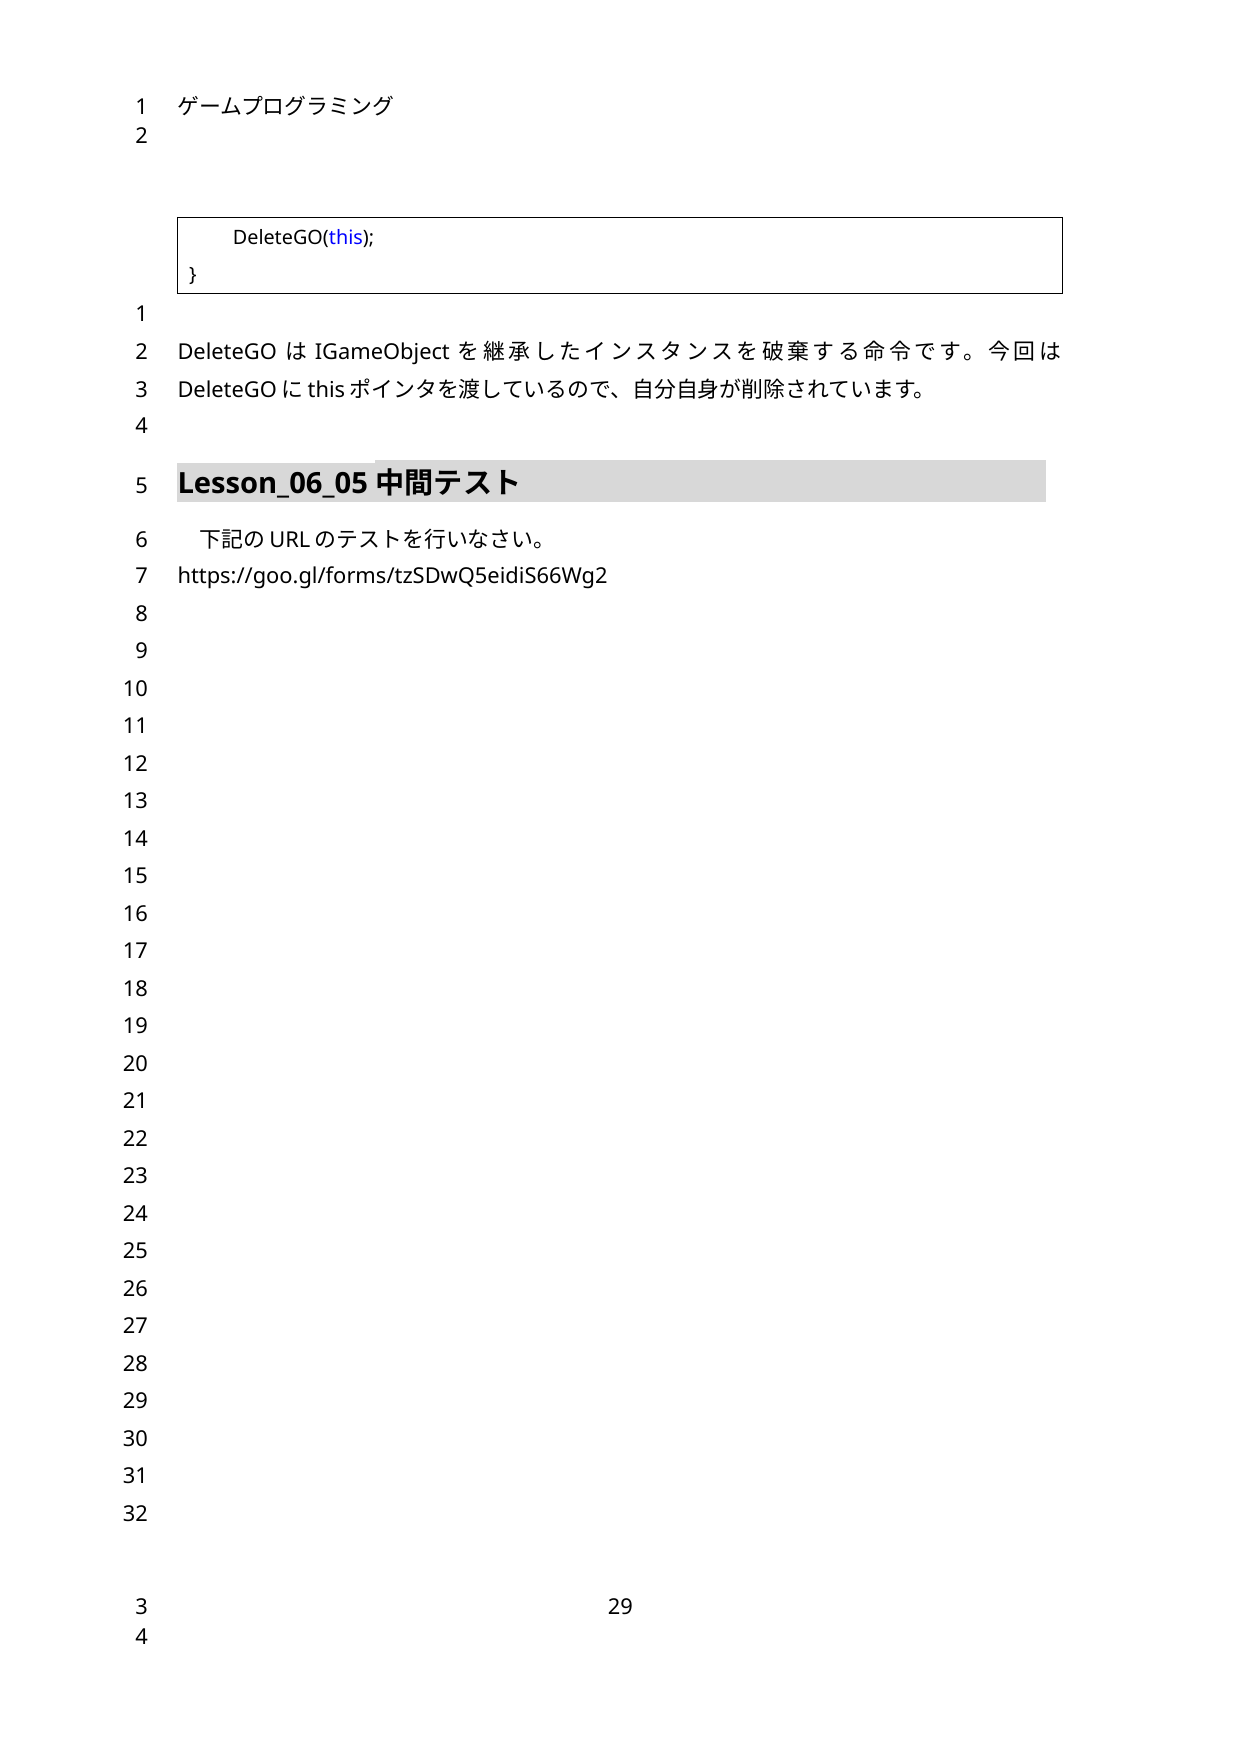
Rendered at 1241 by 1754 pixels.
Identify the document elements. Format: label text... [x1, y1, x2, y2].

subtitle Lesson_06_05 中間テスト [177, 444, 1063, 519]
text https://goo.gl/forms/tzSDwQ5eidiS66Wg2 [177, 556, 1063, 594]
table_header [178, 218, 1062, 293]
text DeleteGOはIGameObjectを継承したインスタンスを破棄する命令です。今回はDeleteGOにthisポインタを渡しているので、自分自身が削除されています。 [177, 331, 1063, 406]
text 下記のURLのテストを行いなさい。 [177, 519, 1063, 556]
